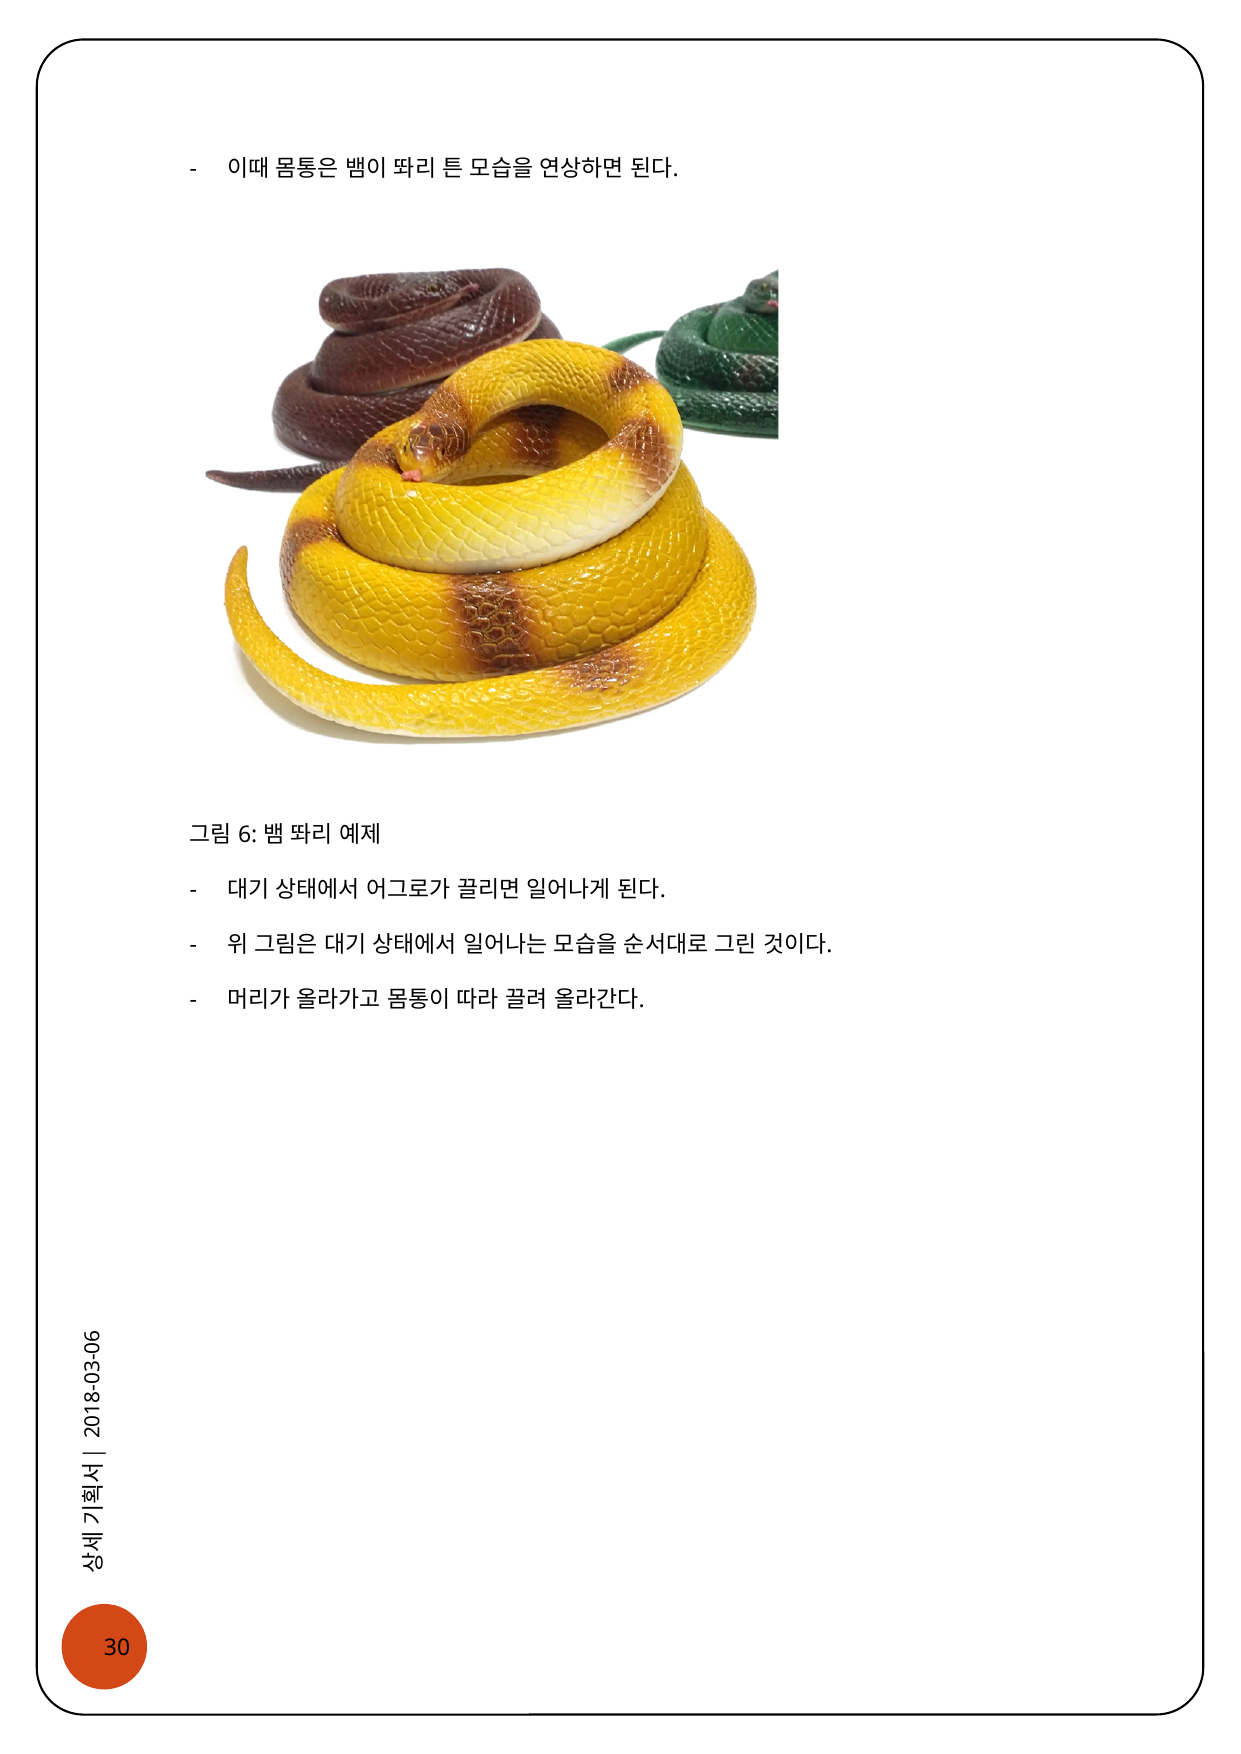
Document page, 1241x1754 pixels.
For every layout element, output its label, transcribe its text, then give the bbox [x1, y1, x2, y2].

list 이때 몸통은 뱀이 똬리 튼 모습을 연상하면 된다. [189, 150, 1092, 183]
list 머리가 올라가고 몸통이 따라 끌려 올라간다. [189, 980, 1092, 1014]
picture [189, 205, 779, 794]
text 그림 6: 뱀 똬리 예제 [148, 815, 1092, 849]
list 대기 상태에서 어그로가 끌리면 일어나게 된다. [189, 870, 1092, 904]
list 위 그림은 대기 상태에서 일어나는 모습을 순서대로 그린 것이다. [189, 925, 1092, 959]
